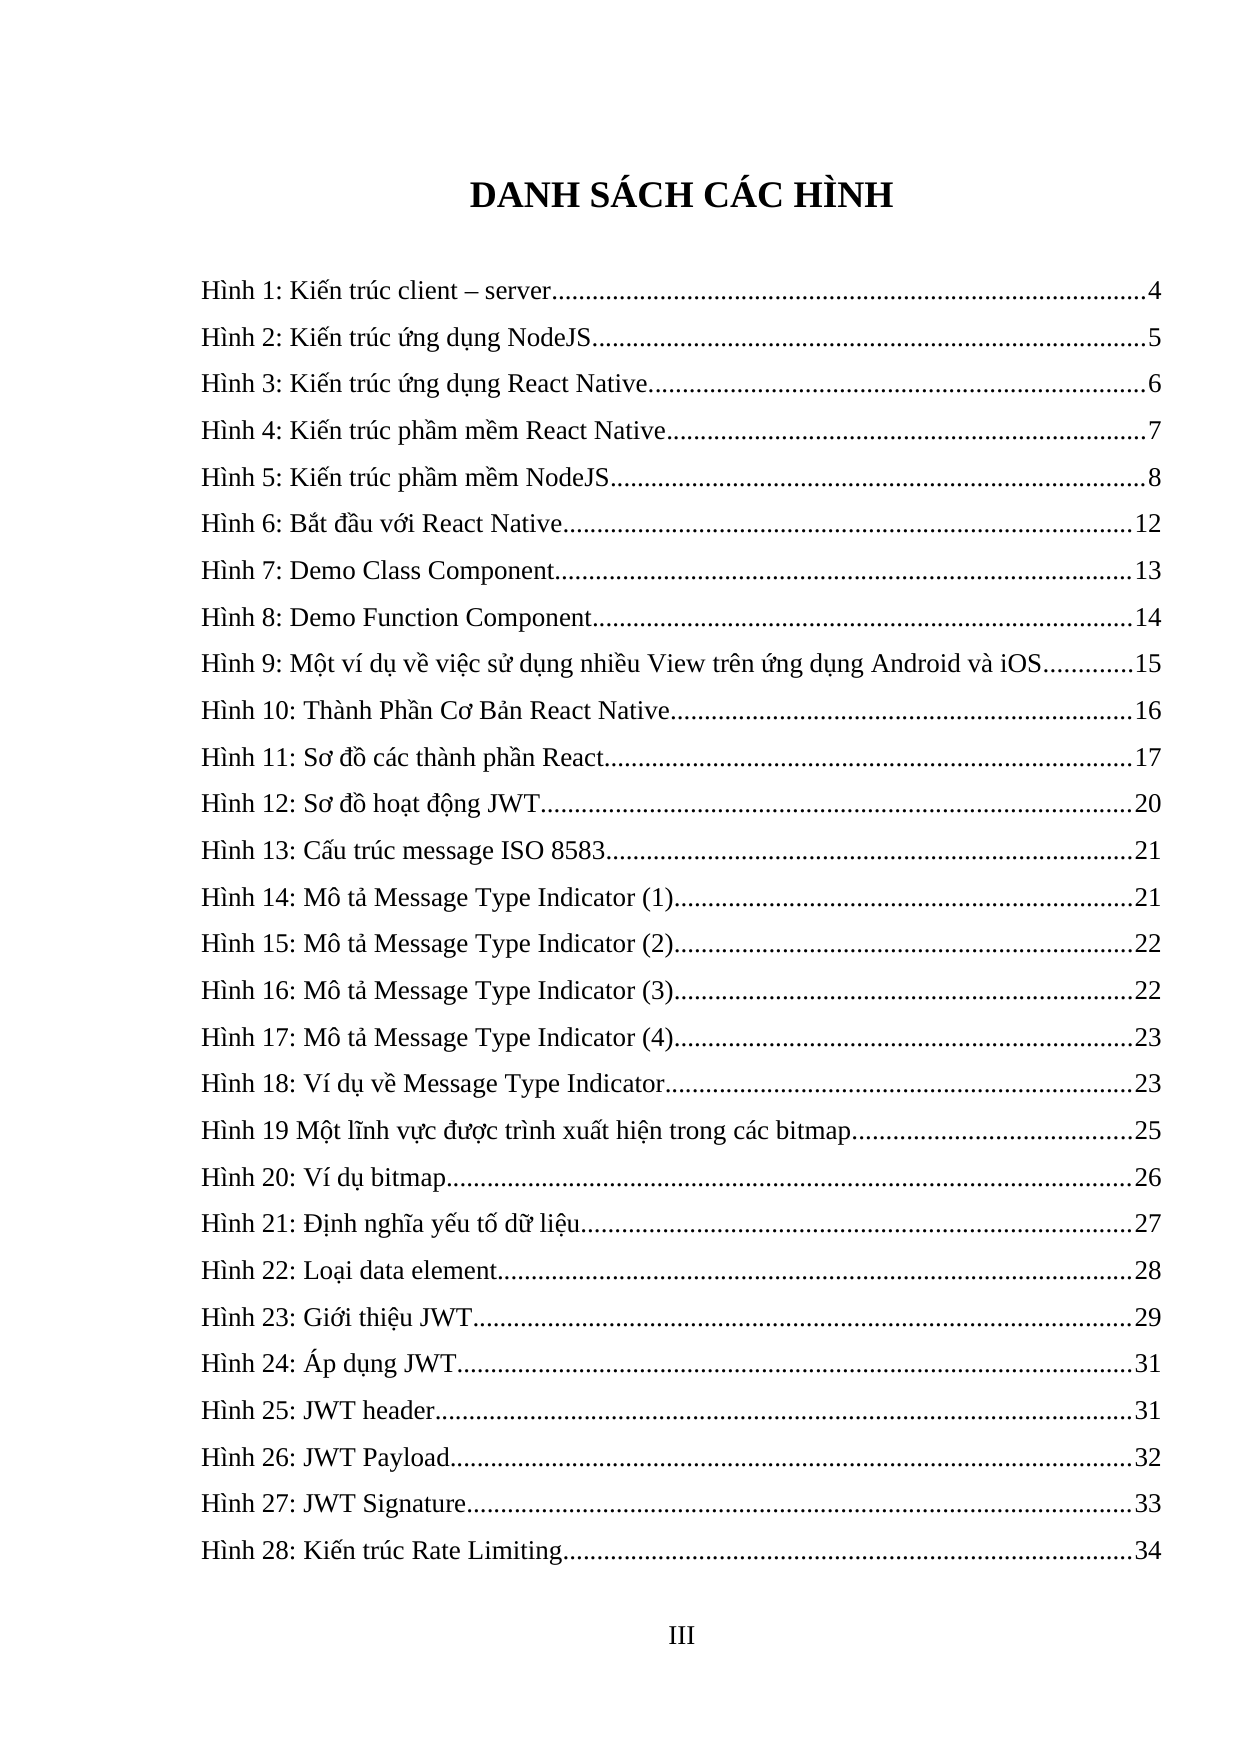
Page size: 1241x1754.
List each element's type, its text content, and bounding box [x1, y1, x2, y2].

text Hình 7: Demo Class Component 13 [201, 554, 1162, 585]
text Hình 12: Sơ đồ hoạt động JWT 20 [201, 787, 1162, 819]
text Hình 28: Kiến trúc Rate Limiting 34 [201, 1534, 1162, 1565]
text Hình 23: Giới thiệu JWT 29 [201, 1301, 1162, 1332]
text Hình 24: Áp dụng JWT 31 [201, 1347, 1162, 1379]
text Hình 1: Kiến trúc client – server. 4 [201, 274, 1162, 305]
text Hình 18: Ví dụ về Message Type Indicator 23 [201, 1067, 1162, 1099]
text Hình 10: Thành Phần Cơ Bản React Native 16 [201, 694, 1162, 725]
text Hình 25: JWT header 31 [201, 1394, 1162, 1425]
text Hình 14: Mô tả Message Type Indicator (1) 21 [201, 881, 1162, 912]
text Hình 2: Kiến trúc ứng dụng NodeJS. 5 [201, 321, 1162, 352]
text Hình 15: Mô tả Message Type Indicator (2) 22 [201, 927, 1162, 959]
text Hình 20: Ví dụ bitmap 26 [201, 1161, 1162, 1192]
text DANH SÁCH CÁC HÌNH [201, 172, 1162, 215]
text Hình 16: Mô tả Message Type Indicator (3) 22 [201, 974, 1162, 1005]
text Hình 13: Cấu trúc message ISO 8583 21 [201, 834, 1162, 865]
text Hình 9: Một ví dụ về việc sử dụng nhiều View trên ứng dụng Android và iOS 15 [201, 647, 1162, 679]
text Hình 27: JWT Signature 33 [201, 1487, 1162, 1519]
text Hình 17: Mô tả Message Type Indicator (4) 23 [201, 1021, 1162, 1052]
text Hình 4: Kiến trúc phầm mềm React Native 7 [201, 414, 1162, 445]
text Hình 5: Kiến trúc phầm mềm NodeJS 8 [201, 461, 1162, 492]
text Hình 6: Bắt đầu với React Native 12 [201, 507, 1162, 539]
text Hình 26: JWT Payload 32 [201, 1441, 1162, 1472]
text Hình 21: Định nghĩa yếu tố dữ liệu 27 [201, 1207, 1162, 1239]
text Hình 19 Một lĩnh vực được trình xuất hiện trong các bitmap 25 [201, 1114, 1162, 1145]
text Hình 3: Kiến trúc ứng dụng React Native. 6 [201, 367, 1162, 399]
text Hình 22: Loại data element 28 [201, 1254, 1162, 1285]
text Hình 11: Sơ đồ các thành phần React 17 [201, 741, 1162, 772]
text Hình 8: Demo Function Component 14 [201, 601, 1162, 632]
